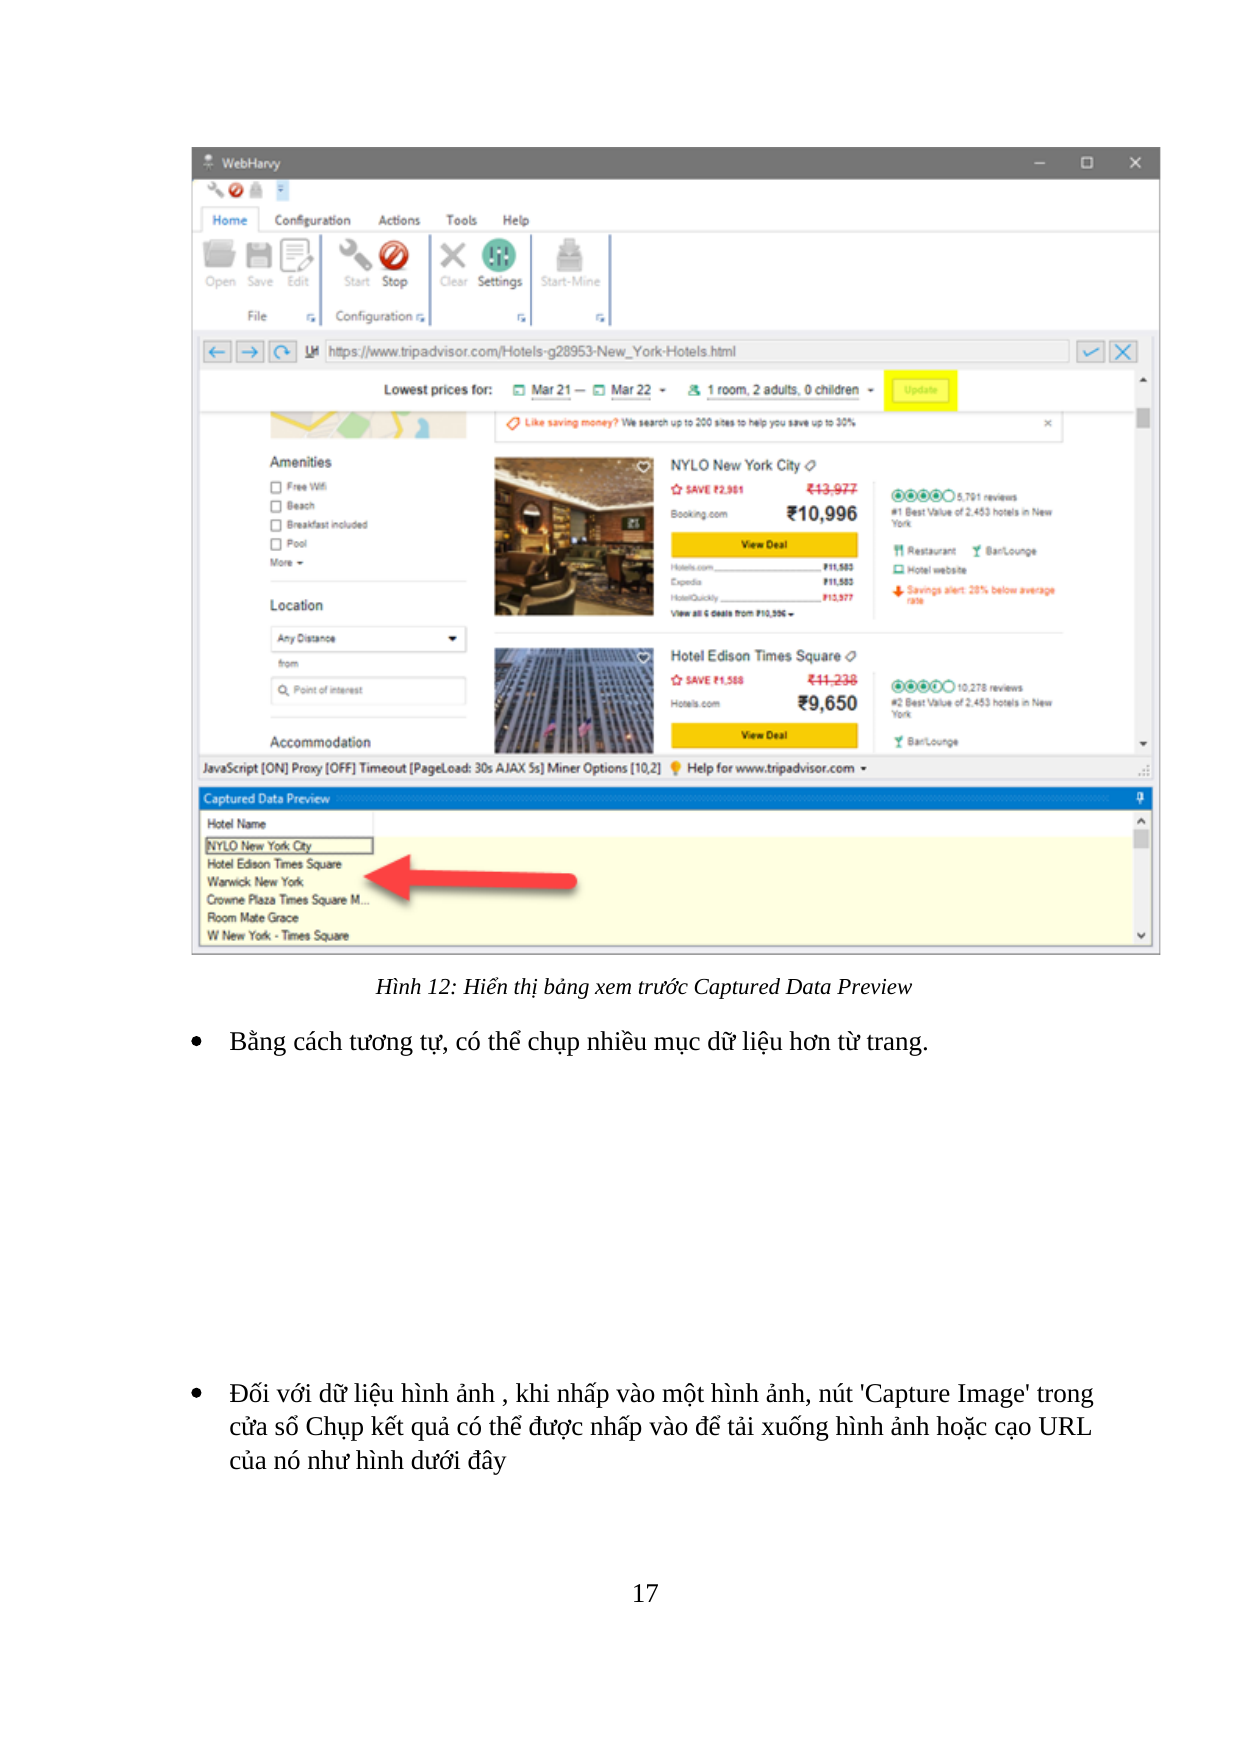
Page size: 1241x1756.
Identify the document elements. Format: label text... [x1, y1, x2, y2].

list Đối với dữ liệu hình ảnh , khi nhấp vào một hình ảnh, nút 'Capture Image' trong cửa sổ Chụp kết quả có thể được nhấp vào để tải xuống hình ảnh hoặc cạo URL của nó như hình dưới đây [192, 1377, 1136, 1475]
text Hình 12: Hiển thị bảng xem trước Captured Data Preview [154, 973, 1136, 999]
list Bằng cách tương tự, có thể chụp nhiều mục dữ liệu hơn từ trang. [192, 1025, 1136, 1056]
picture [191, 147, 1161, 955]
